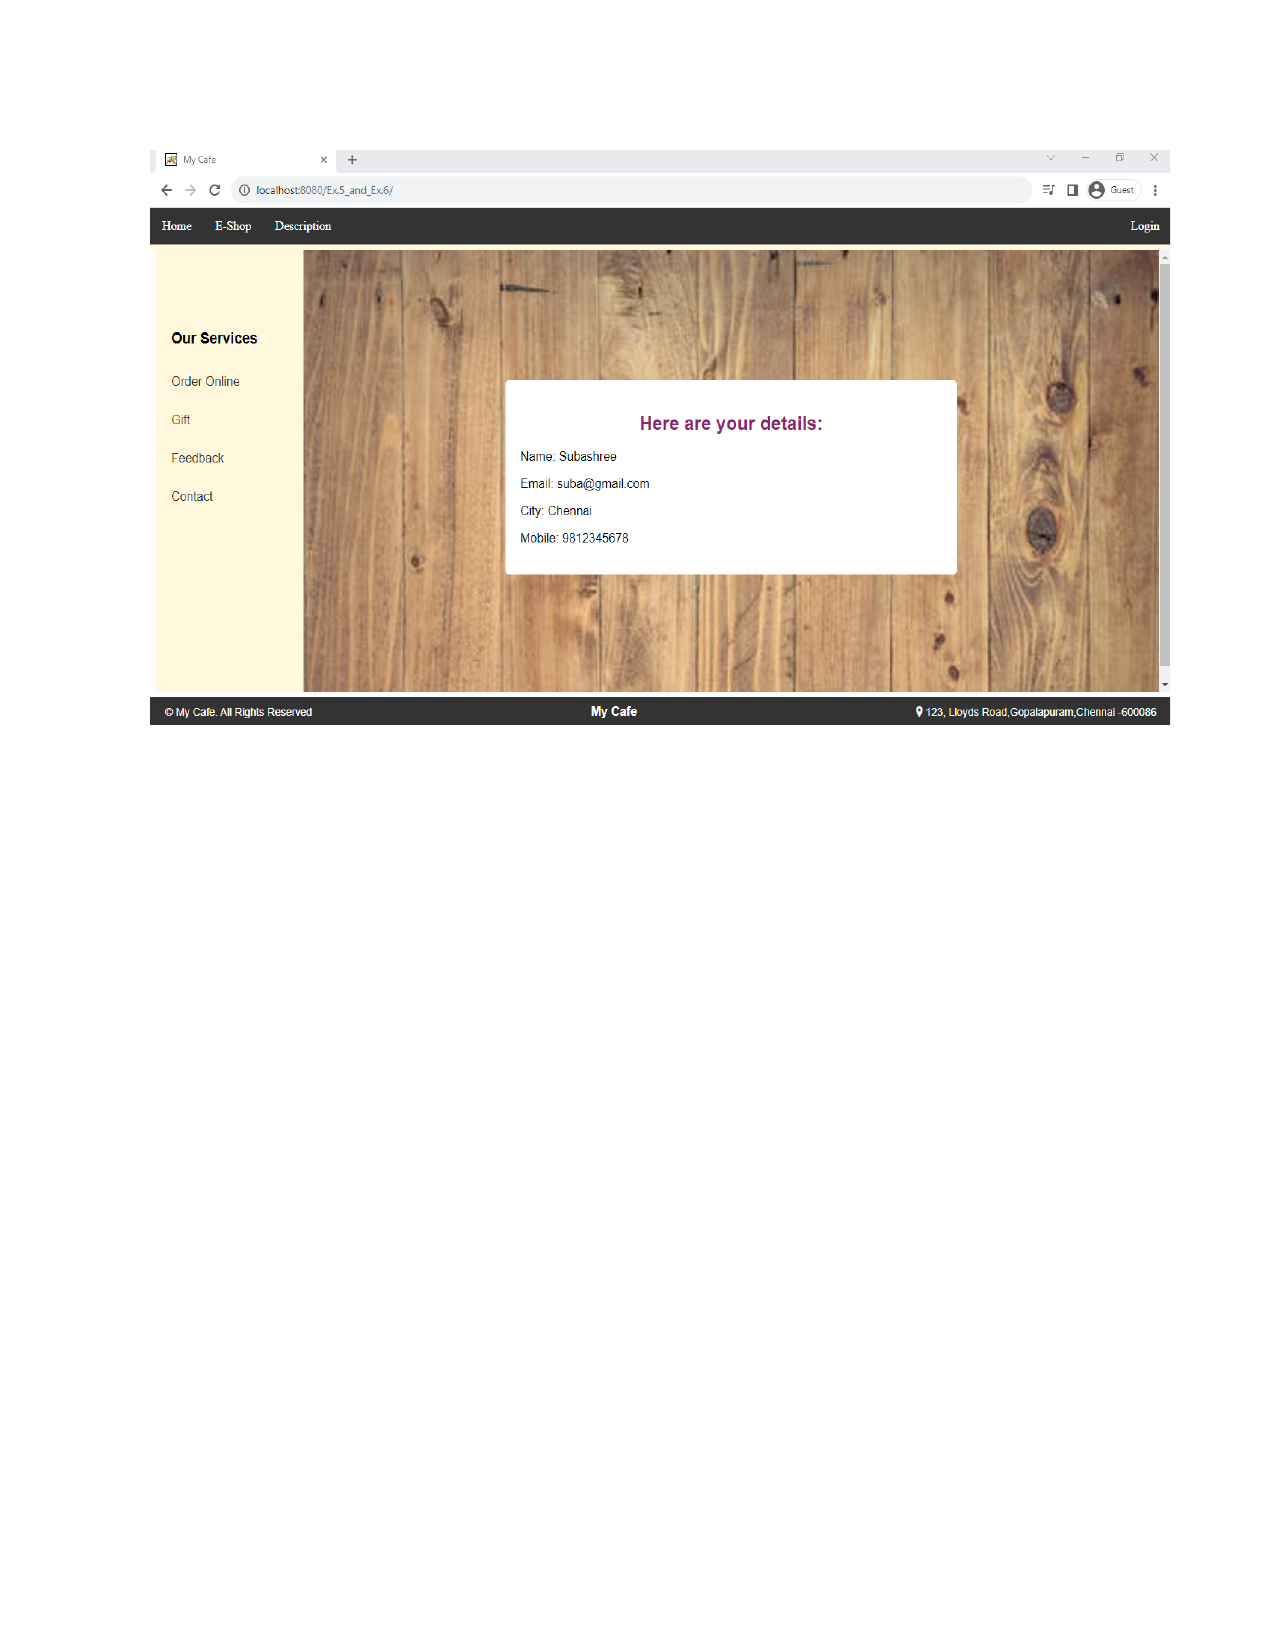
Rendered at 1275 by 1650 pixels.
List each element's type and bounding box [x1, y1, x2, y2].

picture [150, 150, 1171, 725]
